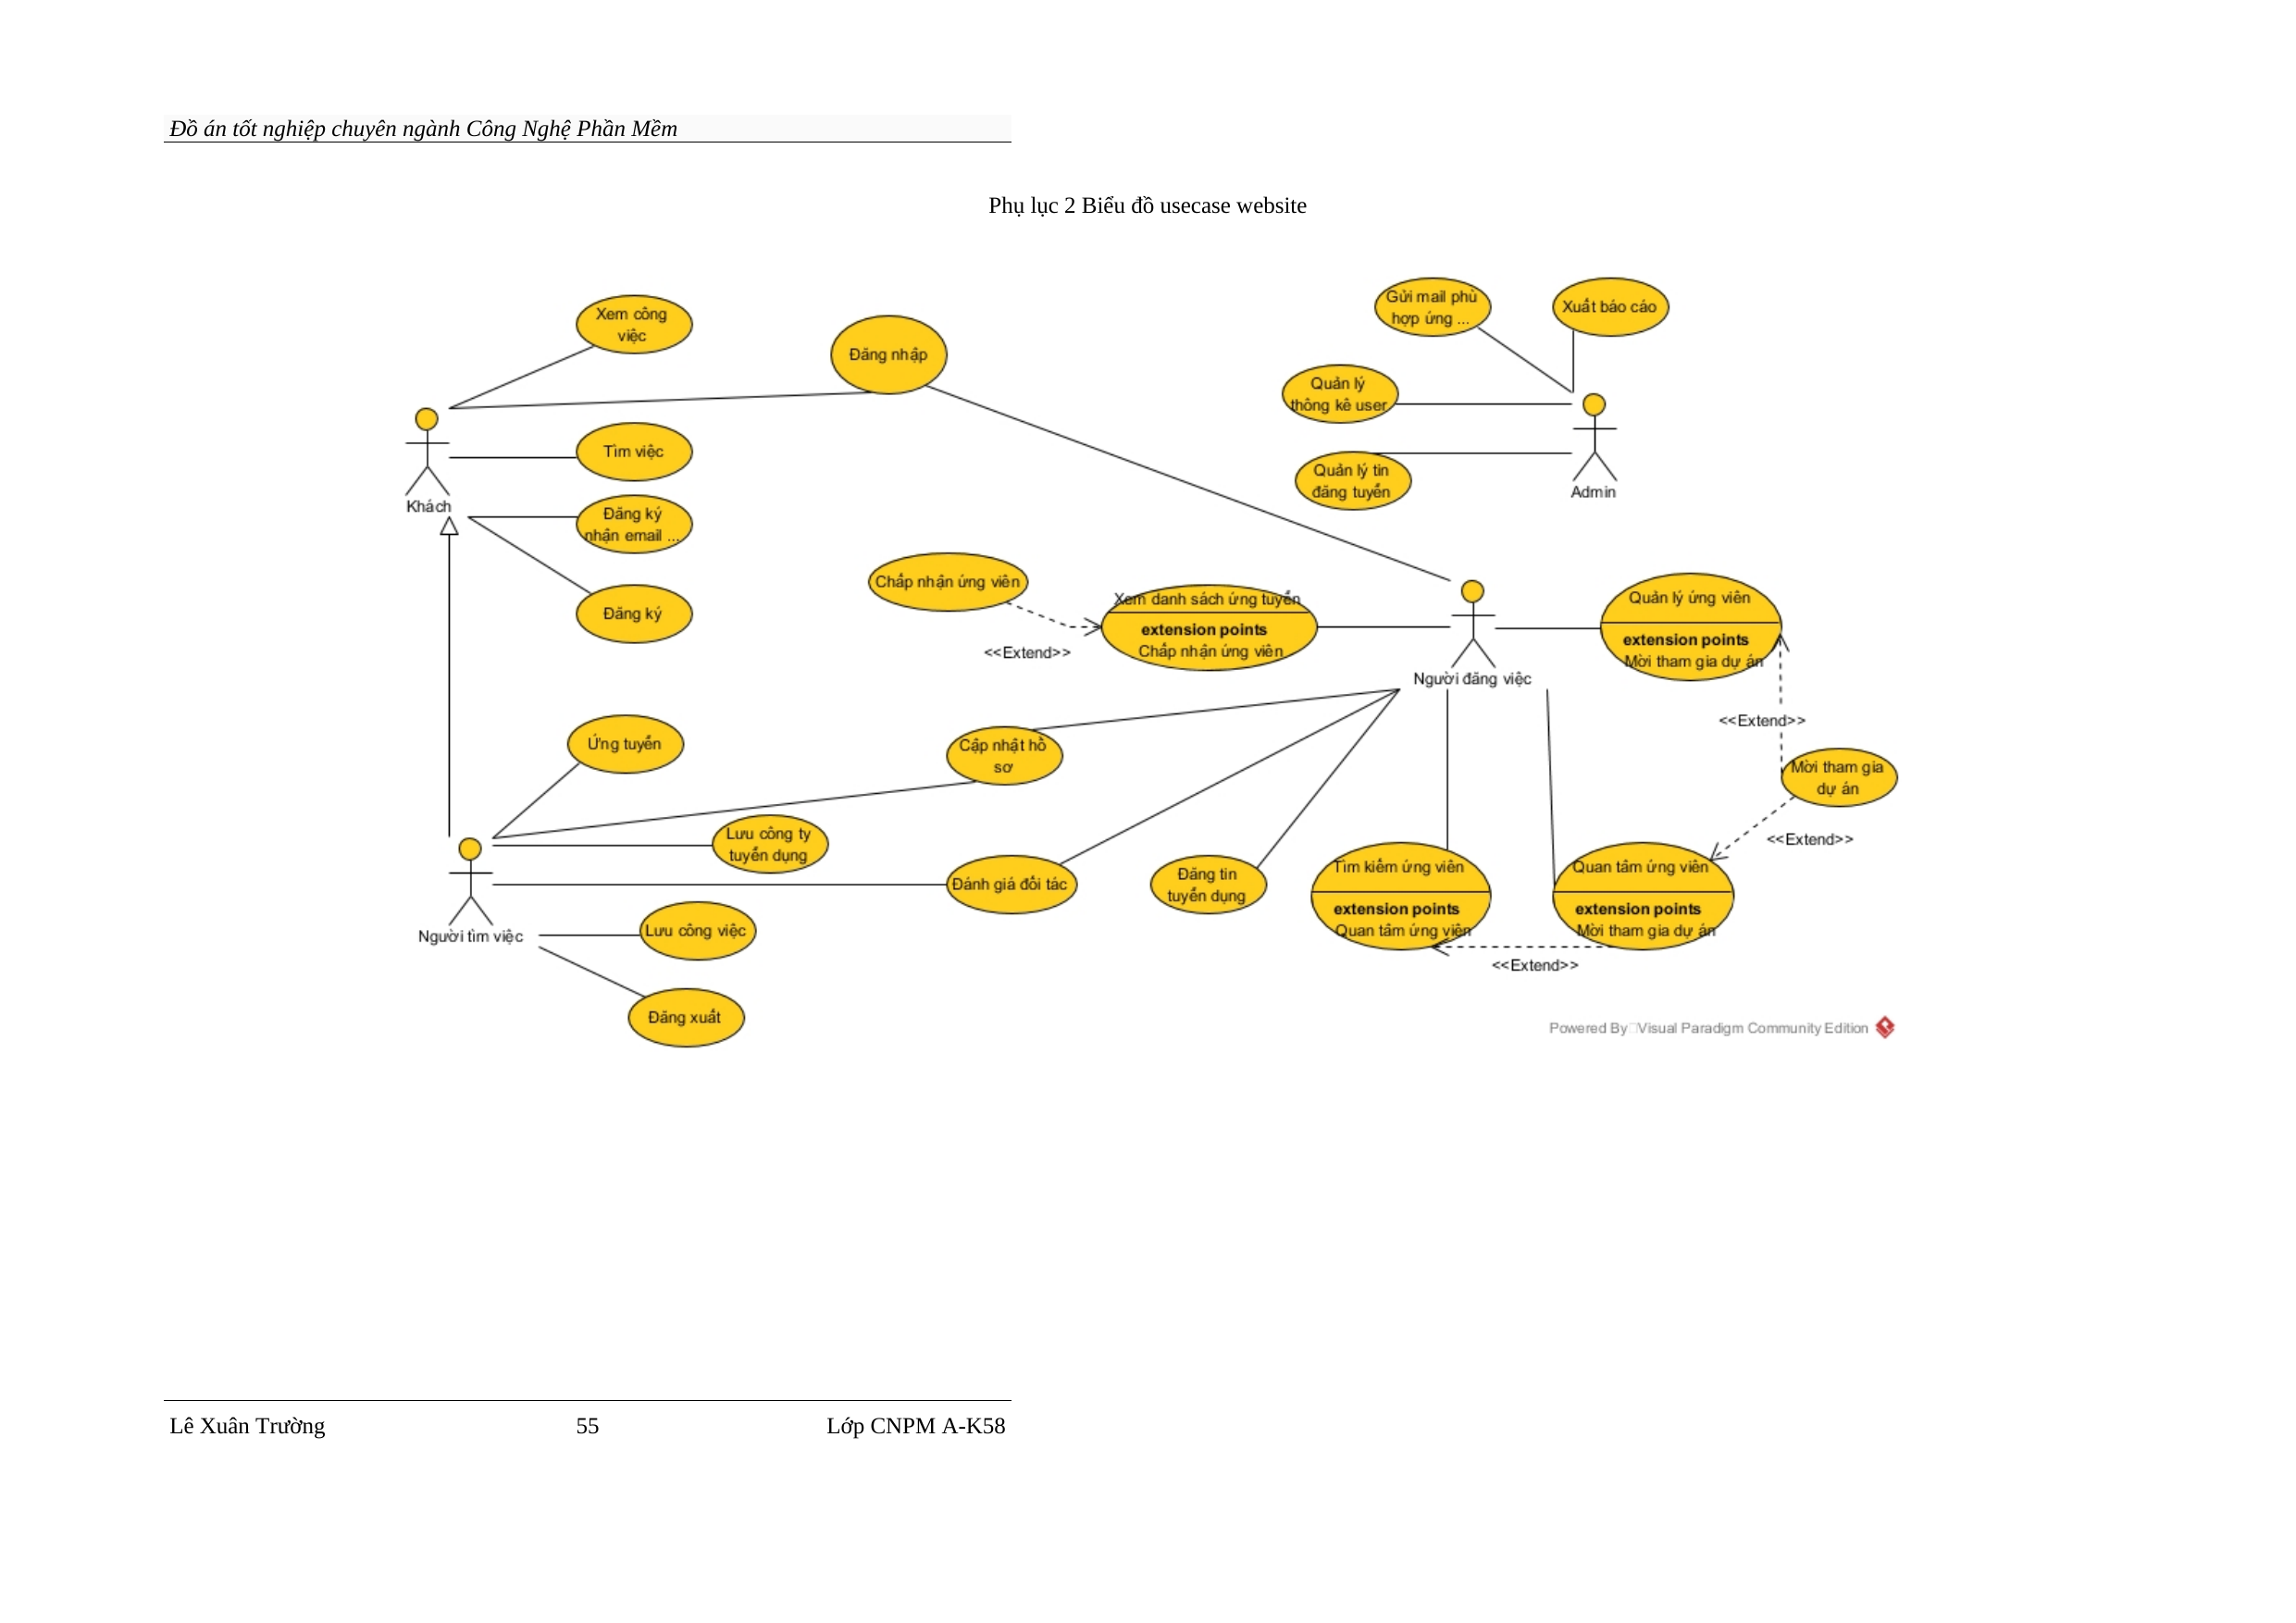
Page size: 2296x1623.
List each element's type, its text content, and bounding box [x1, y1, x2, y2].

picture [392, 275, 1903, 1052]
text Phụ lục 2 Biểu đồ usecase website [164, 192, 2131, 218]
